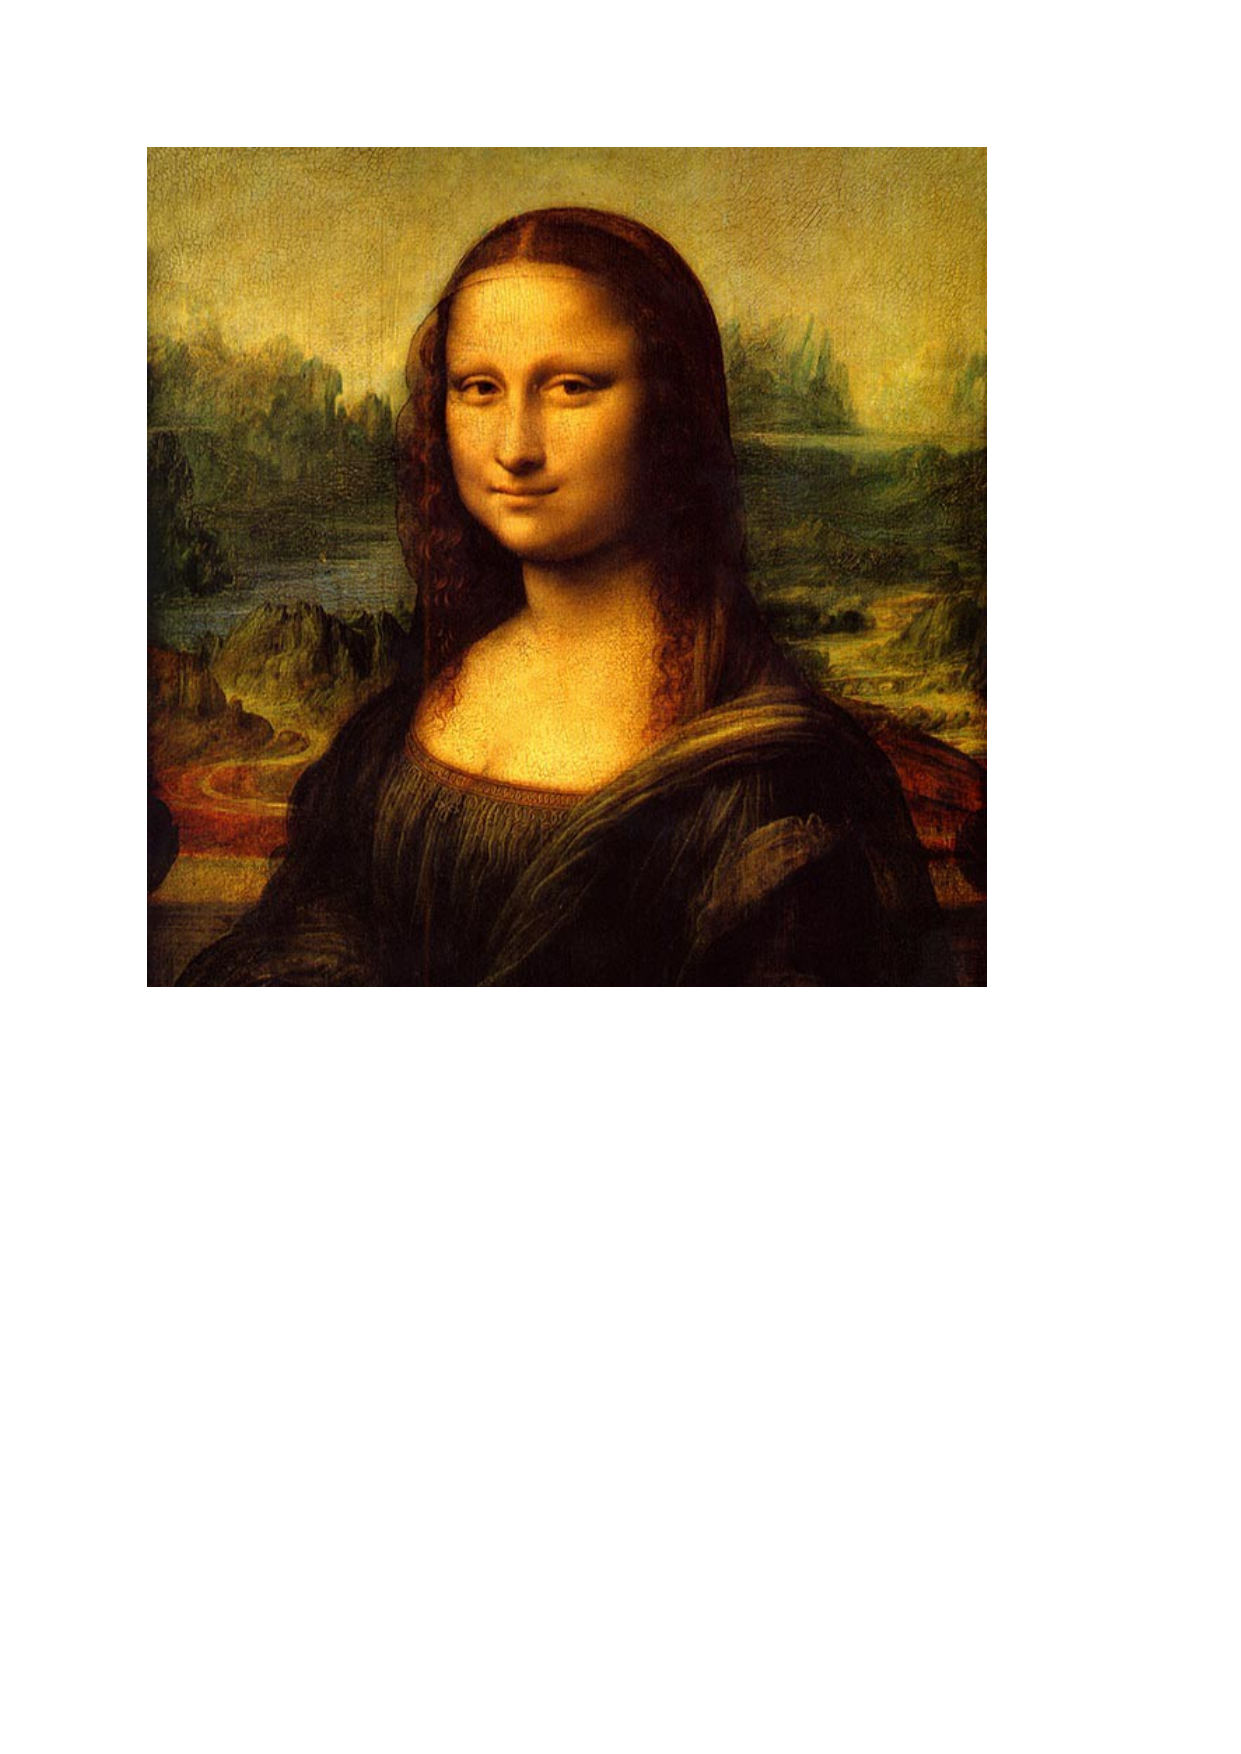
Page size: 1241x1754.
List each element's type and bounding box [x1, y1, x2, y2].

picture [147, 147, 987, 987]
